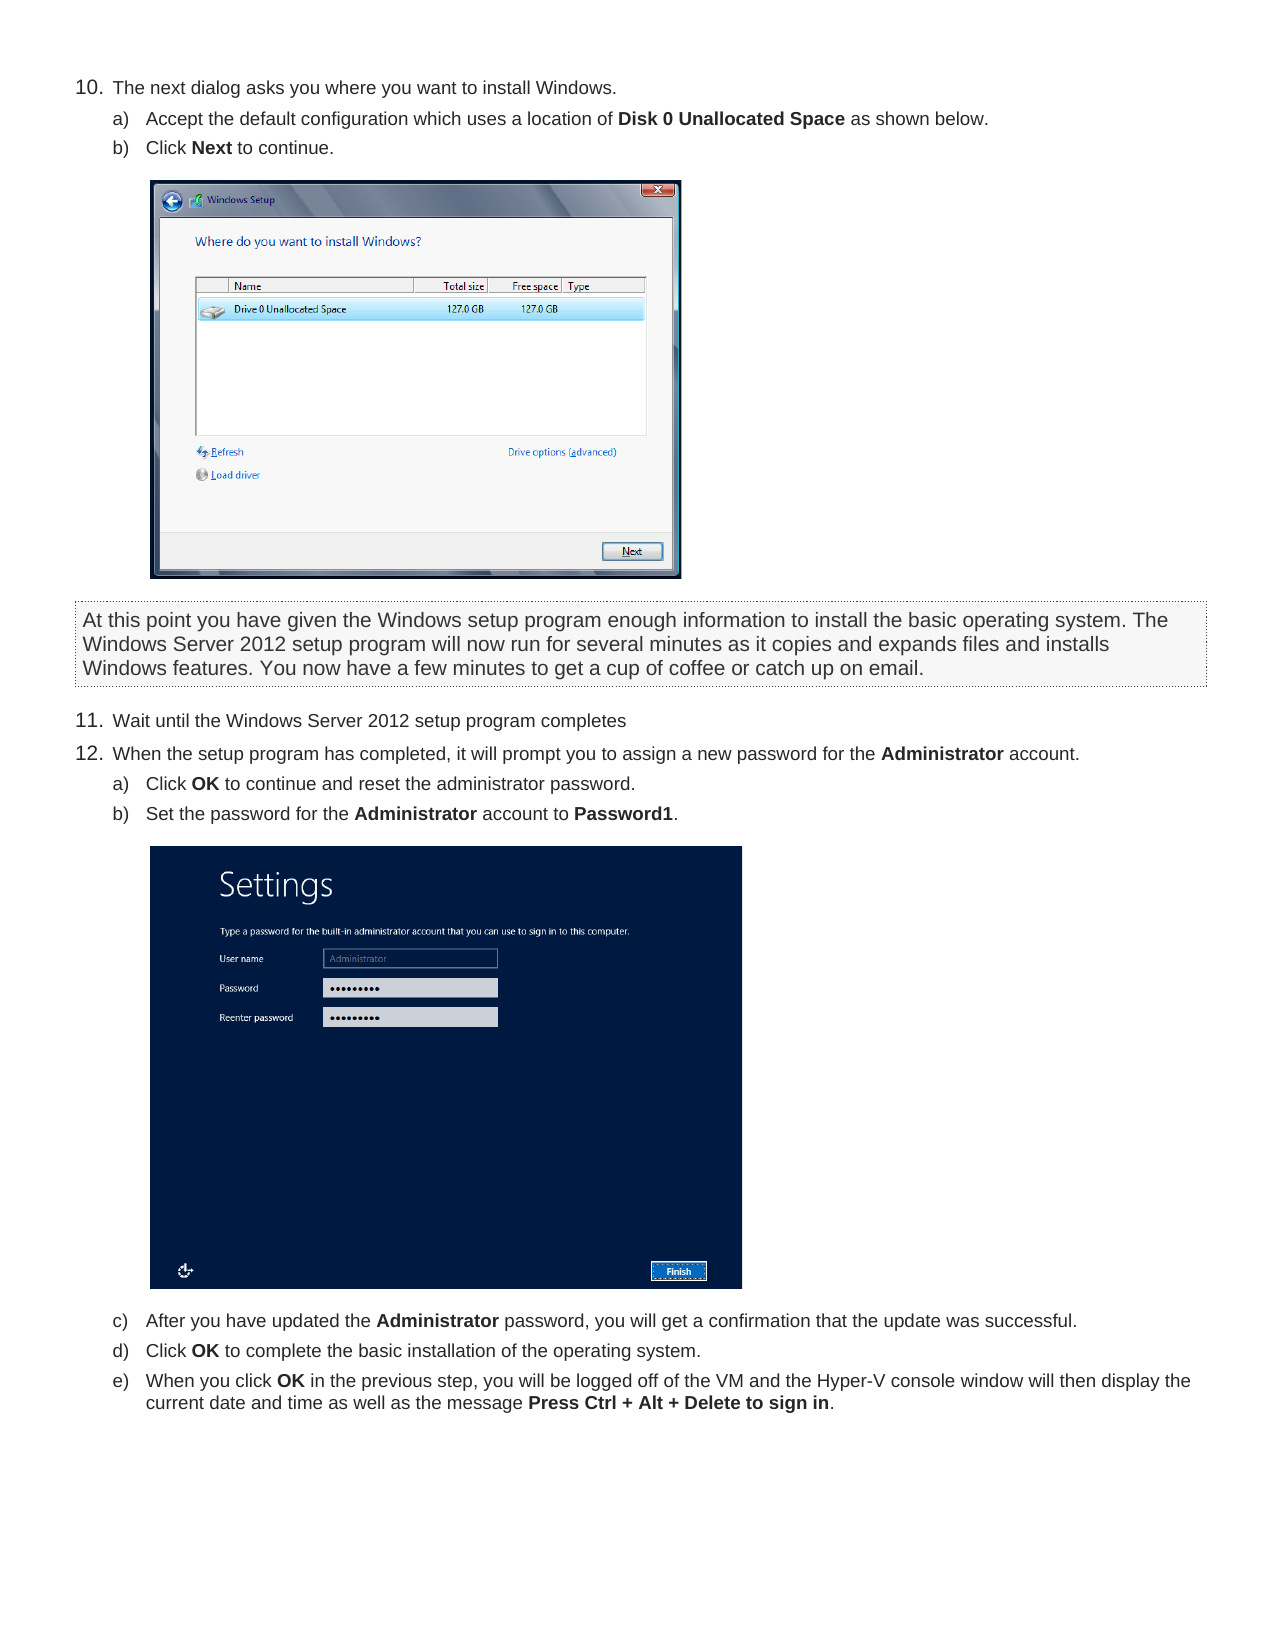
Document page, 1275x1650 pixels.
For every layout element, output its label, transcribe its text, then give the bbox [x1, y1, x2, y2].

text Wait until the Windows Server 2012 setup program completes [75, 708, 1200, 732]
text Click Next to continue. [112, 137, 1200, 159]
text When the setup program has completed, it will prompt you to assign a new password for the Administrator account. [75, 740, 1200, 764]
text Click OK to continue and reset the administrator password. [112, 773, 1200, 794]
text Accept the default configuration which uses a location of Disk 0 Unallocated Space as shown below. [112, 107, 1200, 129]
picture [150, 846, 743, 1289]
text Set the password for the Administrator account to Password1. [112, 803, 1200, 824]
picture [150, 180, 682, 579]
text When you click OK in the previous step, you will be logged off of the VM and the Hyper-V console window will then display the current date and time as well as the message Press Ctrl + Alt + Delete to sign in. [112, 1370, 1200, 1413]
text Click OK to complete the basic installation of the operating system. [112, 1340, 1200, 1362]
text At this point you have given the Windows setup program enough information to install the basic operating system. The Windows Server 2012 setup program will now run for several minutes as it copies and expands files and installs Windows features. You now have a few minutes to get a cup of coffee or catch up on email. [75, 601, 1207, 687]
text The next dialog asks you where you want to install Windows. [75, 75, 1200, 99]
text After you have updated the Administrator password, you will get a confirmation that the update was successful. [112, 1310, 1200, 1332]
